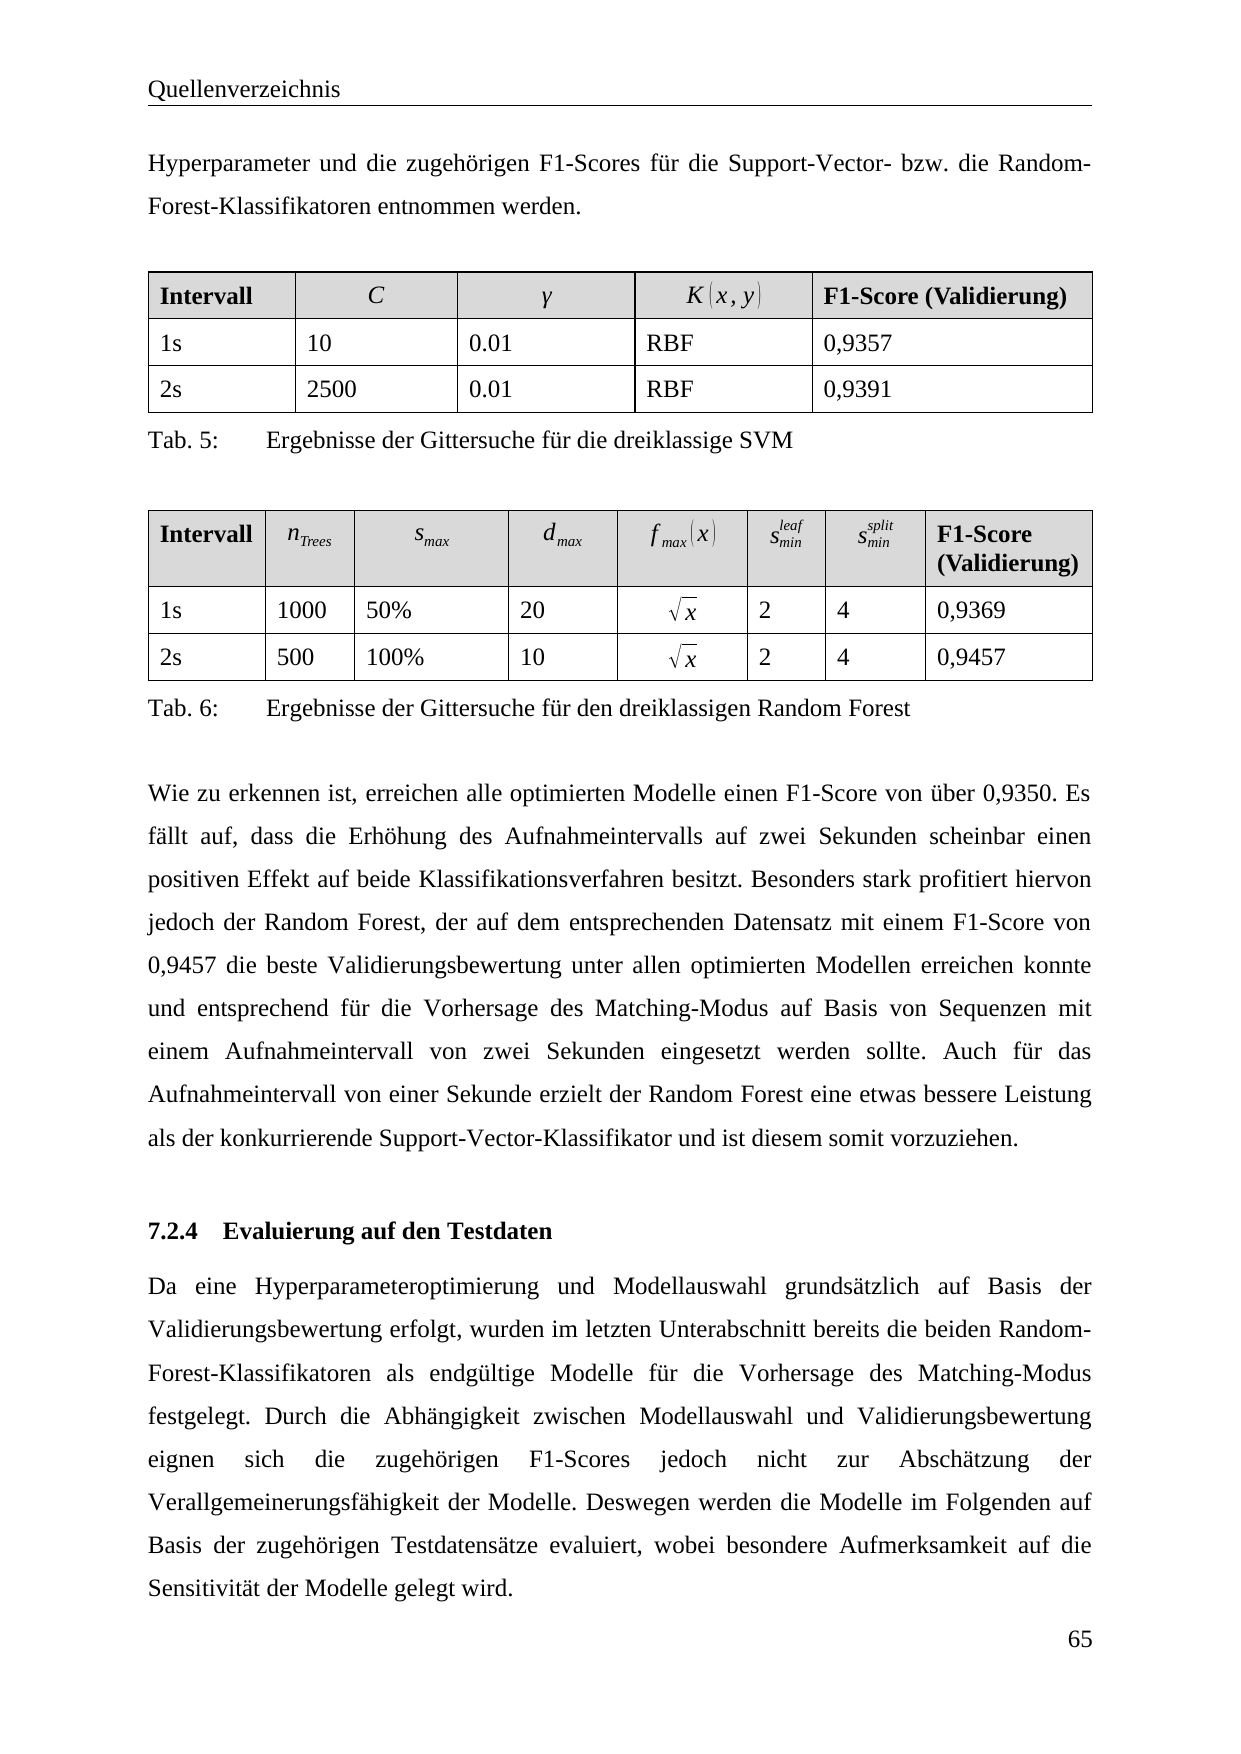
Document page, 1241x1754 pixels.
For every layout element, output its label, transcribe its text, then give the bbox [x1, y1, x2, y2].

table_cell 0,9391 [813, 366, 1092, 412]
table_header [509, 511, 617, 586]
table_header Intervall [149, 511, 265, 586]
table_cell 4 [826, 587, 925, 633]
table_header [636, 273, 812, 318]
table_cell 1s [149, 319, 295, 365]
table_cell 100% [355, 634, 508, 680]
table_header [355, 511, 508, 586]
table_header [826, 511, 925, 586]
table_header [266, 511, 354, 586]
table_cell 2 [748, 587, 825, 633]
table_cell 0.01 [458, 319, 634, 365]
text Da eine Hyperparameteroptimierung und Modellauswahl grundsätzlich auf Basis der Validierungsbewertung erfolgt, wurden im letzten Unterabschnitt bereits die beiden Random-Forest-Klassifikatoren als endgültige Modelle für die Vorhersage des Matching-Modus festgelegt. Durch die Abhängigkeit zwischen Modellauswahl und Validierungsbewertung eignen sich die zugehörigen F1-Scores jedoch nicht zur Abschätzung der Verallgemeinerungsfähigkeit der Modelle. Deswegen werden die Modelle im Folgenden auf Basis der zugehörigen Testdatensätze evaluiert, wobei besondere Aufmerksamkeit auf die Sensitivität der Modelle gelegt wird. [148, 1271, 1092, 1602]
table_cell 0,9457 [926, 634, 1092, 680]
table_cell 1s [149, 587, 265, 633]
table_cell 10 [509, 634, 617, 680]
text Wie zu erkennen ist, erreichen alle optimierten Modelle einen F1-Score von über 0,9350. Es fällt auf, dass die Erhöhung des Aufnahmeintervalls auf zwei Sekunden scheinbar einen positiven Effekt auf beide Klassifikationsverfahren besitzt. Besonders stark profitiert hiervon jedoch der Random Forest, der auf dem entsprechenden Datensatz mit einem F1-Score von 0,9457 die beste Validierungsbewertung unter allen optimierten Modellen erreichen konnte und entsprechend für die Vorhersage des Matching-Modus auf Basis von Sequenzen mit einem Aufnahmeintervall von zwei Sekunden eingesetzt werden sollte. Auch für das Aufnahmeintervall von einer Sekunde erzielt der Random Forest eine etwas bessere Leistung als der konkurrierende Support-Vector-Klassifikator und ist diesem somit vorzuziehen. [148, 778, 1092, 1151]
table_header [618, 511, 747, 586]
table_cell RBF [636, 366, 812, 412]
table_header F1-Score (Validierung) [813, 273, 1092, 318]
table_cell 0.01 [458, 366, 634, 412]
table_cell 2s [149, 366, 295, 412]
table_header F1-Score (Validierung) [926, 511, 1092, 586]
table_cell 10 [296, 319, 457, 365]
table_header [296, 273, 457, 318]
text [148, 148, 1092, 219]
subtitle Evaluierung auf den Testdaten [148, 1216, 1092, 1244]
table_cell 2500 [296, 366, 457, 412]
table_cell 50% [355, 587, 508, 633]
table_cell 1000 [266, 587, 354, 633]
table_header [748, 511, 825, 586]
table_cell 4 [826, 634, 925, 680]
table_cell 0,9369 [926, 587, 1092, 633]
table_header Intervall [149, 273, 295, 318]
table_cell [618, 587, 747, 633]
table_header [458, 273, 634, 318]
table_cell 500 [266, 634, 354, 680]
table_cell [618, 634, 747, 680]
table_cell 2 [748, 634, 825, 680]
table_cell 2s [149, 634, 265, 680]
table_cell 20 [509, 587, 617, 633]
table_cell RBF [636, 319, 812, 365]
table_cell 0,9357 [813, 319, 1092, 365]
